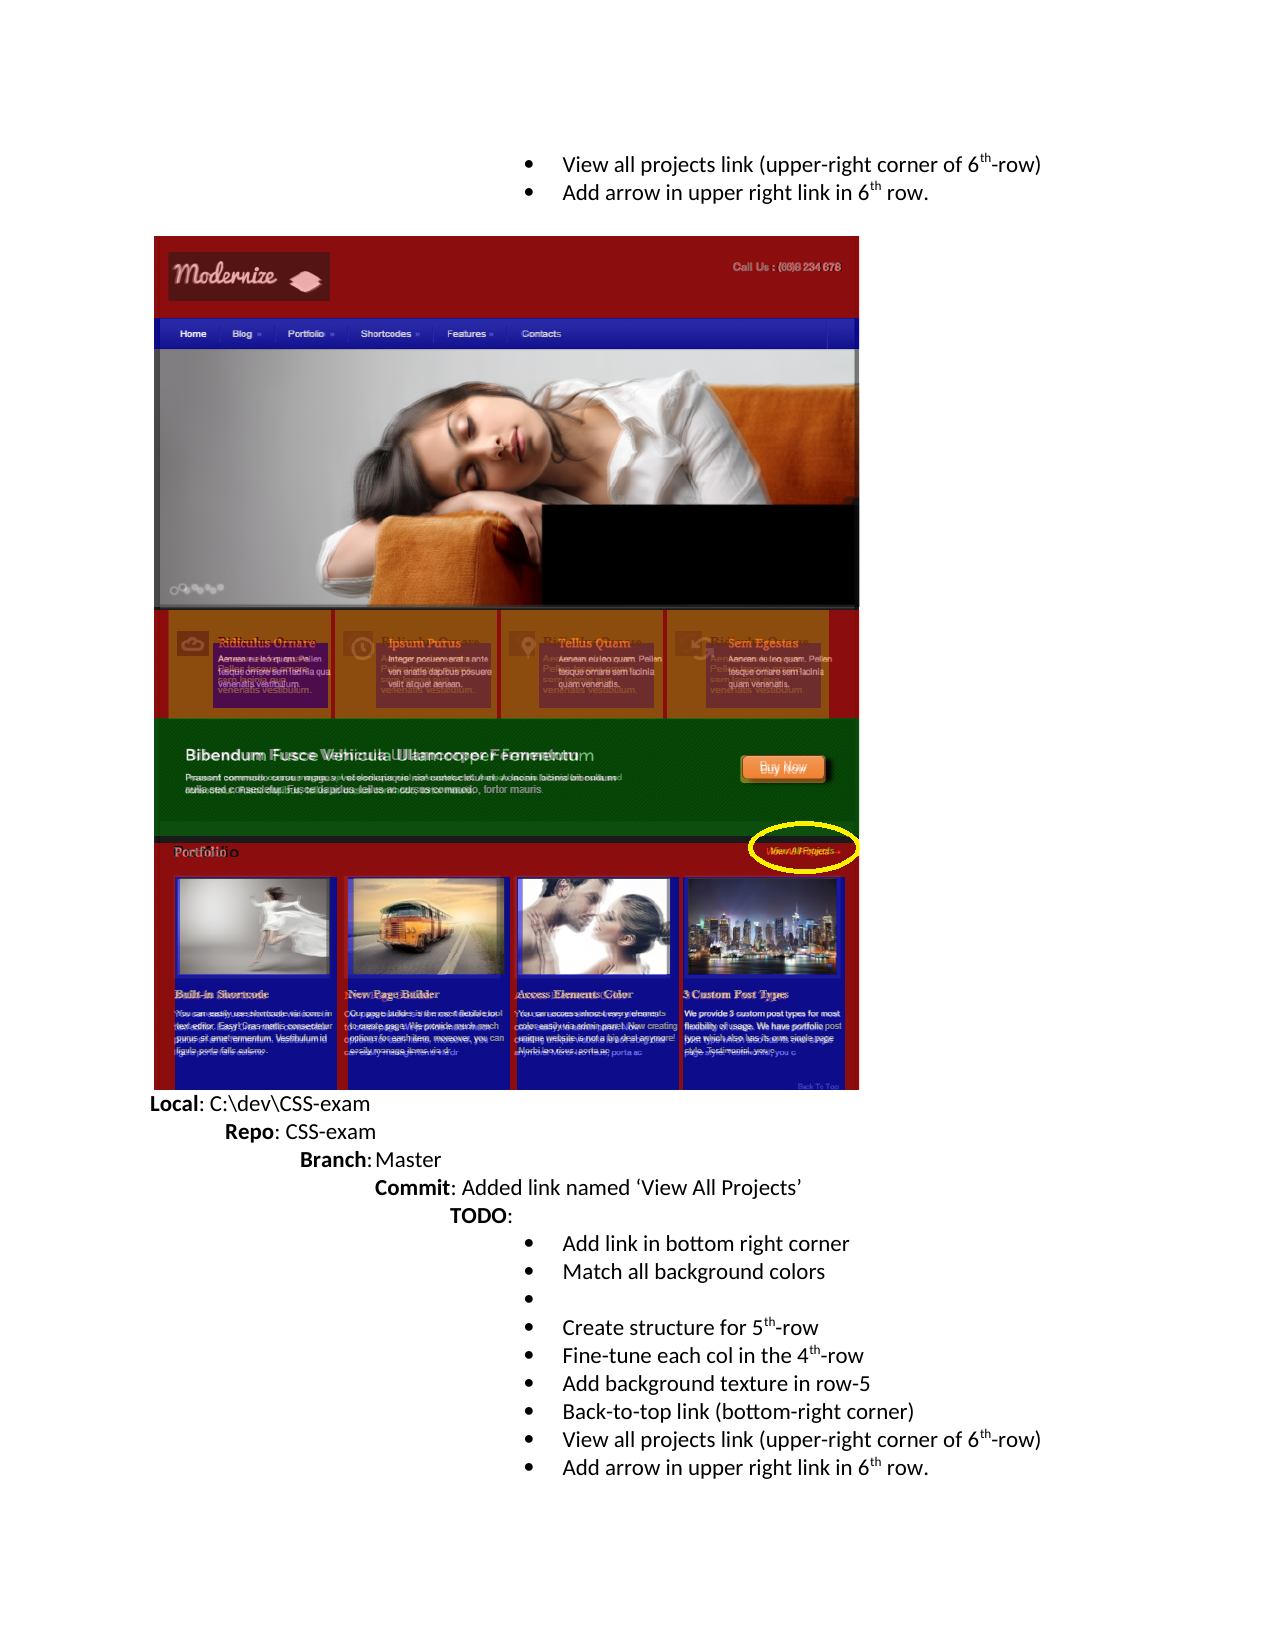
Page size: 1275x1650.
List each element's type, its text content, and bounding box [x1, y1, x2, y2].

list View all projects link (upper-right corner of 6th-row) [525, 150, 1125, 178]
text Local: C:\dev\CSS-exam [150, 1089, 1125, 1117]
list Create structure for 5th-row [525, 1313, 1125, 1341]
list Add arrow in upper right link in 6th row. [525, 1453, 1125, 1481]
text Branch: Master [150, 1145, 1125, 1173]
picture [150, 234, 860, 1090]
list Add background texture in row-5 [525, 1369, 1125, 1397]
list Fine-tune each col in the 4th-row [525, 1341, 1125, 1369]
list View all projects link (upper-right corner of 6th-row) [525, 1425, 1125, 1453]
list Add link in bottom right corner [525, 1229, 1125, 1257]
list Match all background colors [525, 1257, 1125, 1285]
text TODO: [375, 1201, 1125, 1229]
list Back-to-top link (bottom-right corner) [525, 1397, 1125, 1425]
text Commit: Added link named ‘View All Projects’ [300, 1173, 1125, 1201]
list Add arrow in upper right link in 6th row. [525, 178, 1125, 206]
text Repo: CSS-exam [150, 1117, 1125, 1145]
